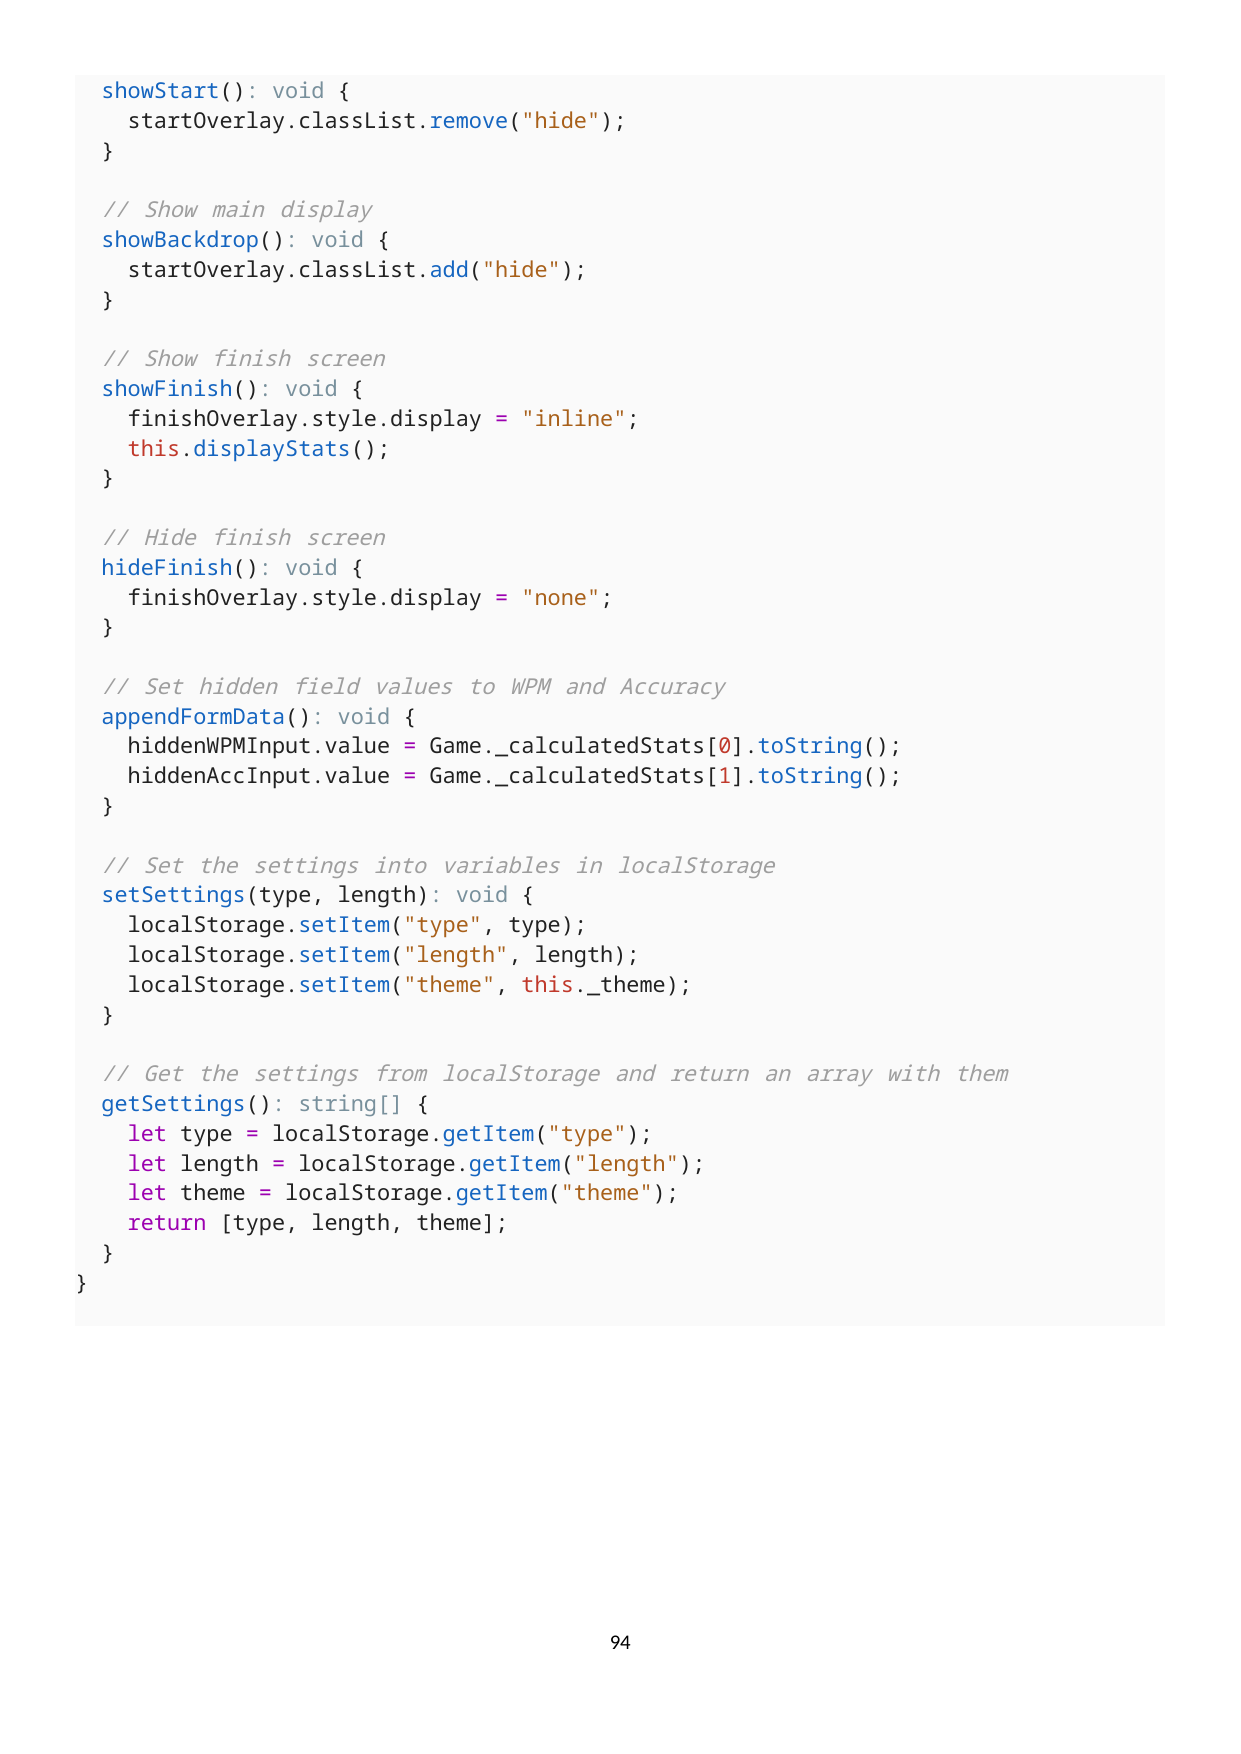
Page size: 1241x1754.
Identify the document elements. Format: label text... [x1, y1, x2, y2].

text startOverlay.classList.remove("hide"); [75, 105, 1165, 134]
text showFinish(): void { [75, 373, 1165, 403]
text setSettings(type, length): void { [75, 879, 1165, 909]
text } [75, 998, 1165, 1028]
text } [75, 790, 1165, 820]
text let length = localStorage.getItem("length"); [75, 1147, 1165, 1177]
text getSettings(): string[] { [75, 1088, 1165, 1118]
text // Show main display [75, 194, 1165, 224]
text startOverlay.classList.add("hide"); [75, 254, 1165, 283]
text // Hide finish screen [75, 522, 1165, 552]
text return [type, length, theme]; [75, 1207, 1165, 1237]
text showStart(): void { [75, 75, 1165, 105]
text hiddenWPMInput.value = Game._calculatedStats[0].toString(); [75, 730, 1165, 760]
text finishOverlay.style.display = "inline"; [75, 403, 1165, 432]
text } [75, 134, 1165, 164]
text // Set the settings into variables in localStorage [75, 849, 1165, 879]
text } [75, 462, 1165, 492]
text localStorage.setItem("type", type); [75, 909, 1165, 939]
text showBackdrop(): void { [75, 224, 1165, 254]
text appendFormData(): void { [75, 701, 1165, 730]
text } [75, 1237, 1165, 1267]
text // Show finish screen [75, 343, 1165, 373]
text let type = localStorage.getItem("type"); [75, 1118, 1165, 1147]
text // Set hidden field values to WPM and Accuracy [75, 671, 1165, 701]
text hiddenAccInput.value = Game._calculatedStats[1].toString(); [75, 760, 1165, 790]
text let theme = localStorage.getItem("theme"); [75, 1177, 1165, 1207]
text } [75, 283, 1165, 313]
text localStorage.setItem("length", length); [75, 939, 1165, 969]
text this.displayStats(); [75, 432, 1165, 462]
text // Get the settings from localStorage and return an array with them [75, 1058, 1165, 1088]
text localStorage.setItem("theme", this._theme); [75, 969, 1165, 998]
text } [75, 1267, 1165, 1296]
text } [75, 611, 1165, 641]
text finishOverlay.style.display = "none"; [75, 581, 1165, 611]
text hideFinish(): void { [75, 552, 1165, 581]
